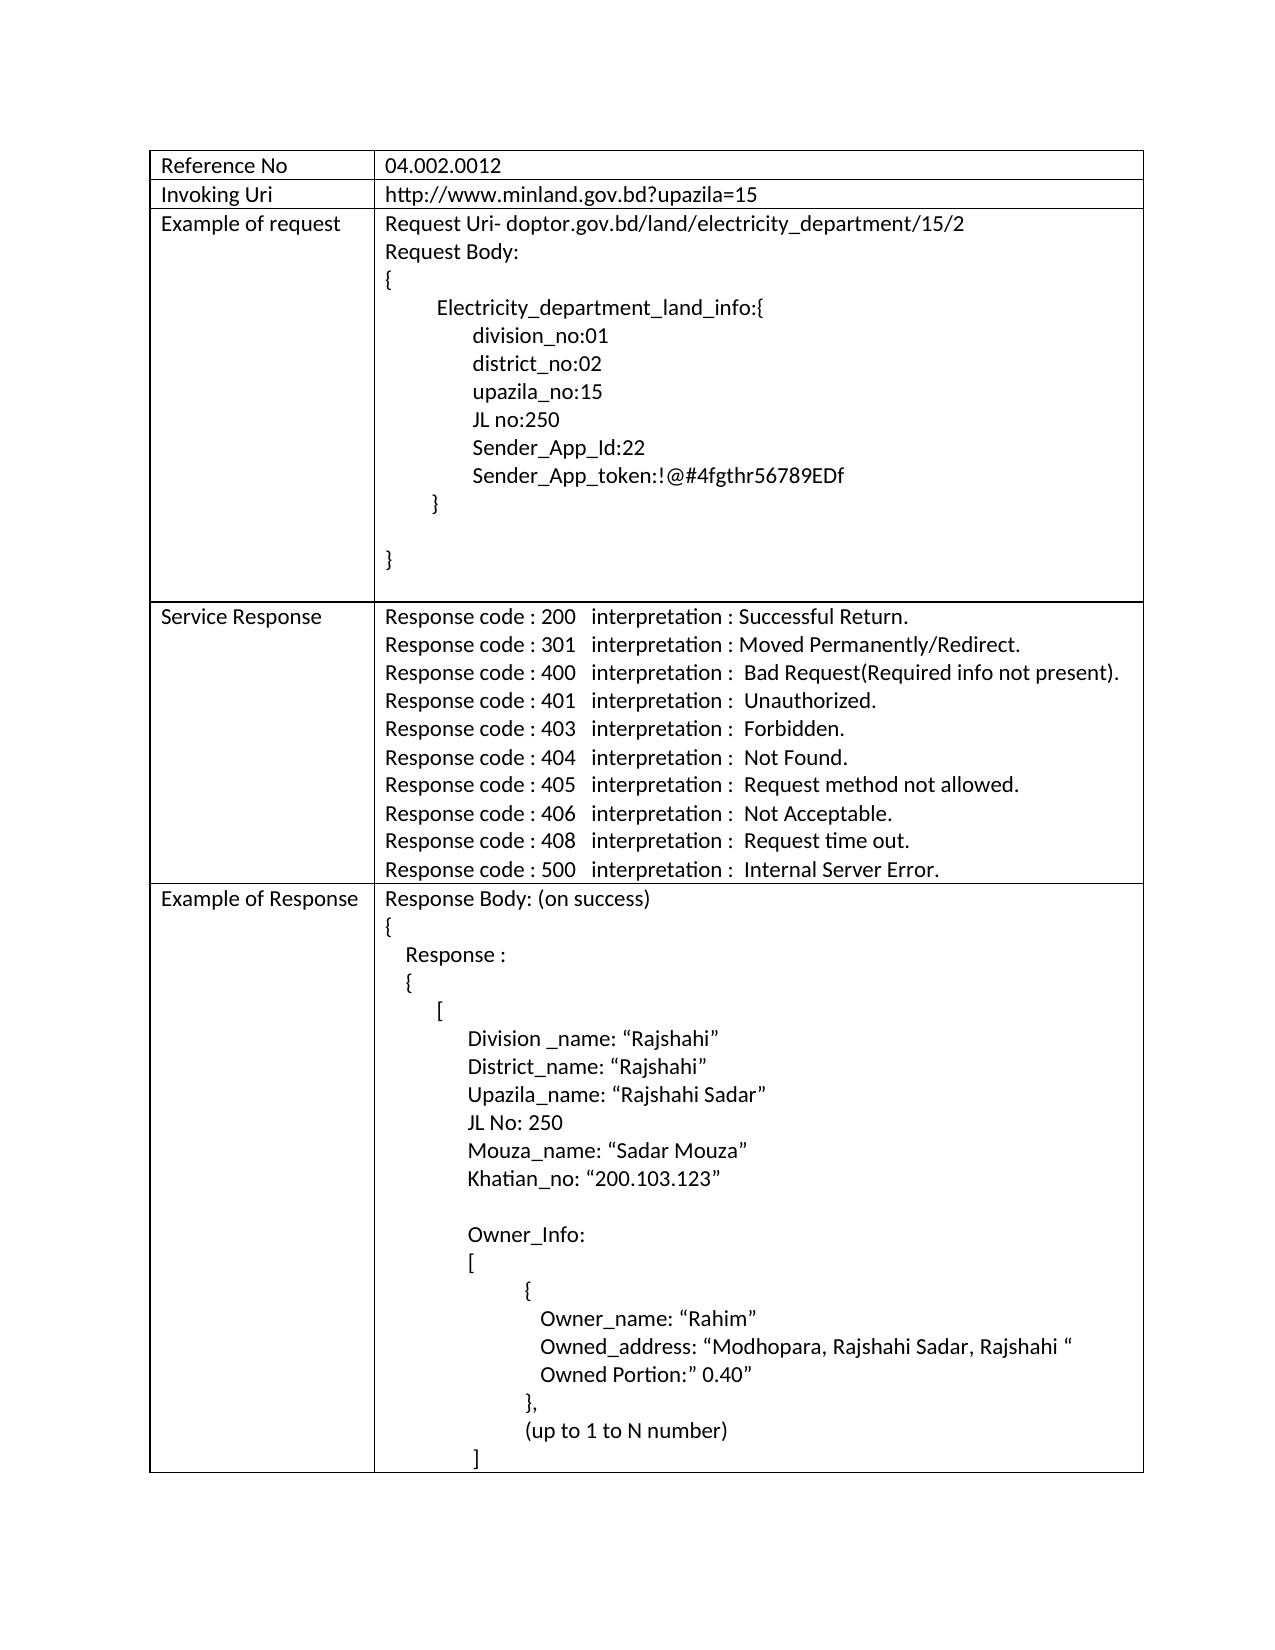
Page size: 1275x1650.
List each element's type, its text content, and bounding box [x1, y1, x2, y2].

table_cell Example of request [151, 209, 374, 601]
table_cell Invoking Uri [151, 180, 374, 208]
table_cell http://www.minland.gov.bd?upazila=15 [375, 180, 1143, 208]
table_cell Response code : 200 interpretation : Successful Return. Response code : 301 interpretation : Moved Permanently/Redirect. Response code : 400 interpretation : Bad Request(Required info not present). Response code : 401 interpretation : Unauthorized. Response code : 403 interpretation : Forbidden. Response code : 404 interpretation : Not Found. Response code : 405 interpretation : Request method not allowed. Response code : 406 interpretation : Not Acceptable. Response code : 408 interpretation : Request time out. Response code : 500 interpretation : Internal Server Error. [375, 603, 1143, 883]
table_header Reference No [151, 151, 374, 179]
table_cell Request Uri- doptor.gov.bd/land/electricity_department/15/2 Request Body: { Electricity_department_land_info:{ division_no:01 district_no:02 upazila_no:15 JL no:250 Sender_App_Id:22 Sender_App_token:!@#4fgthr56789EDf } } [375, 209, 1143, 601]
table_cell Example of Response [151, 884, 374, 1472]
table_cell Service Response [151, 603, 374, 883]
table_header 04.002.0012 [375, 151, 1143, 179]
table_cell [375, 884, 1143, 1472]
